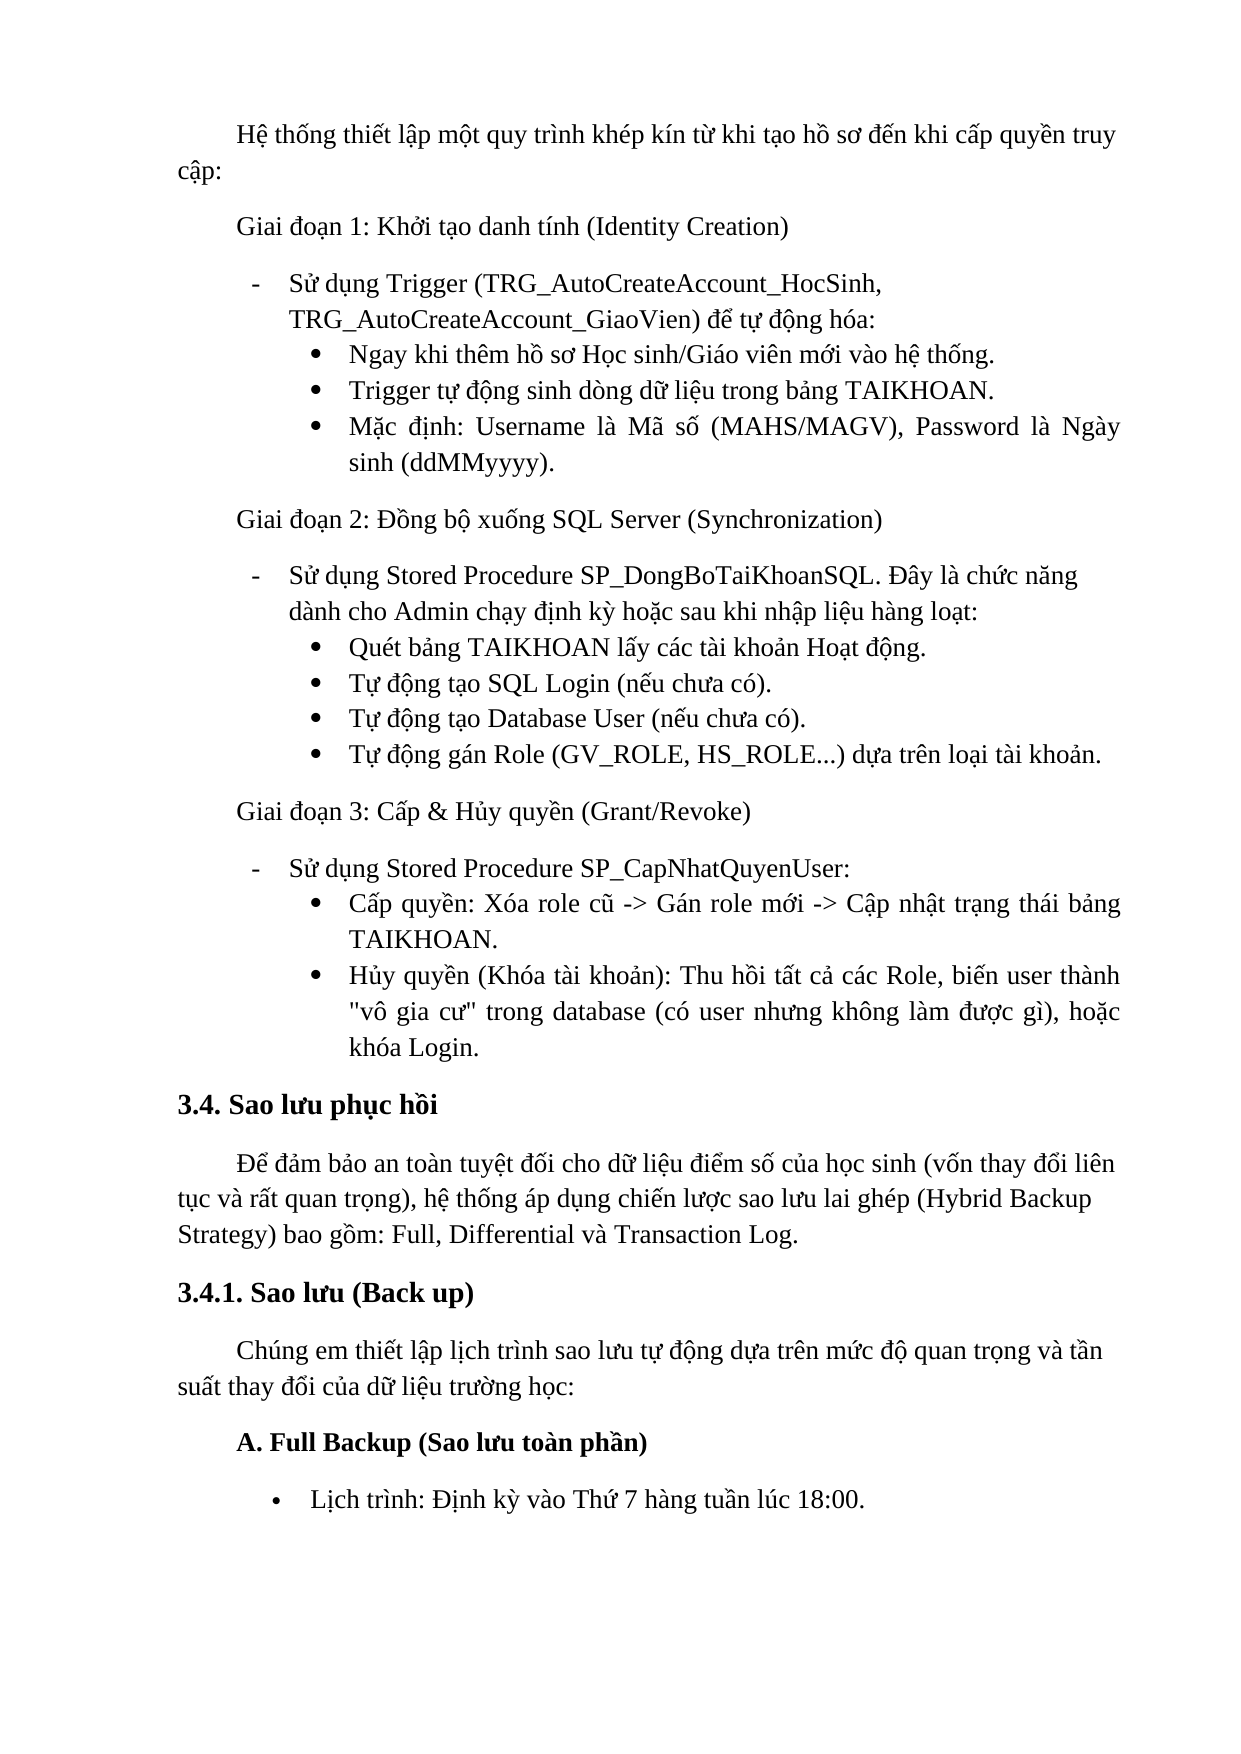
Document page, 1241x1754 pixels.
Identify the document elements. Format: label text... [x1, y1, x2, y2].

list Tự động tạo SQL Login (nếu chưa có). [311, 667, 1122, 698]
list Trigger tự động sinh dòng dữ liệu trong bảng TAIKHOAN. [311, 374, 1122, 406]
list Sử dụng Stored Procedure SP_DongBoTaiKhoanSQL. Đây là chức năng dành cho Admin chạy định kỳ hoặc sau khi nhập liệu hàng loạt: [251, 559, 1122, 626]
text Giai đoạn 2: Đồng bộ xuống SQL Server (Synchronization) [177, 503, 1122, 534]
text Sao lưu phục hồi [177, 1087, 1122, 1121]
text Hệ thống thiết lập một quy trình khép kín từ khi tạo hồ sơ đến khi cấp quyền truy cập: [177, 118, 1122, 185]
list Tự động tạo Database User (nếu chưa có). [311, 703, 1122, 734]
list Cấp quyền: Xóa role cũ -> Gán role mới -> Cập nhật trạng thái bảng TAIKHOAN. [311, 888, 1122, 954]
list Mặc định: Username là Mã số (MAHS/MAGV), Password là Ngày sinh (ddMMyyyy). [311, 410, 1122, 477]
list Hủy quyền (Khóa tài khoản): Thu hồi tất cả các Role, biến user thành "vô gia cư" trong database (có user nhưng không làm được gì), hoặc khóa Login. [311, 959, 1122, 1062]
text Sao lưu (Back up) [177, 1275, 1122, 1308]
text Chúng em thiết lập lịch trình sao lưu tự động dựa trên mức độ quan trọng và tần suất thay đổi của dữ liệu trường học: [177, 1334, 1122, 1401]
list Lịch trình: Định kỳ vào Thứ 7 hàng tuần lúc 18:00. [273, 1483, 1122, 1514]
list Sử dụng Stored Procedure SP_CapNhatQuyenUser: [251, 852, 1122, 883]
text Để đảm bảo an toàn tuyệt đối cho dữ liệu điểm số của học sinh (vốn thay đổi liên tục và rất quan trọng), hệ thống áp dụng chiến lược sao lưu lai ghép (Hybrid Backup Strategy) bao gồm: Full, Differential và Transaction Log. [177, 1147, 1122, 1249]
list Tự động gán Role (GV_ROLE, HS_ROLE...) dựa trên loại tài khoản. [311, 738, 1122, 770]
list Quét bảng TAIKHOAN lấy các tài khoản Hoạt động. [311, 631, 1122, 662]
text A. Full Backup (Sao lưu toàn phần) [236, 1426, 1122, 1457]
list Ngay khi thêm hồ sơ Học sinh/Giáo viên mới vào hệ thống. [311, 338, 1122, 370]
text Giai đoạn 1: Khởi tạo danh tính (Identity Creation) [177, 210, 1122, 242]
list Sử dụng Trigger (TRG_AutoCreateAccount_HocSinh, TRG_AutoCreateAccount_GiaoVien) để tự động hóa: [251, 267, 1122, 334]
text Giai đoạn 3: Cấp & Hủy quyền (Grant/Revoke) [177, 795, 1122, 826]
